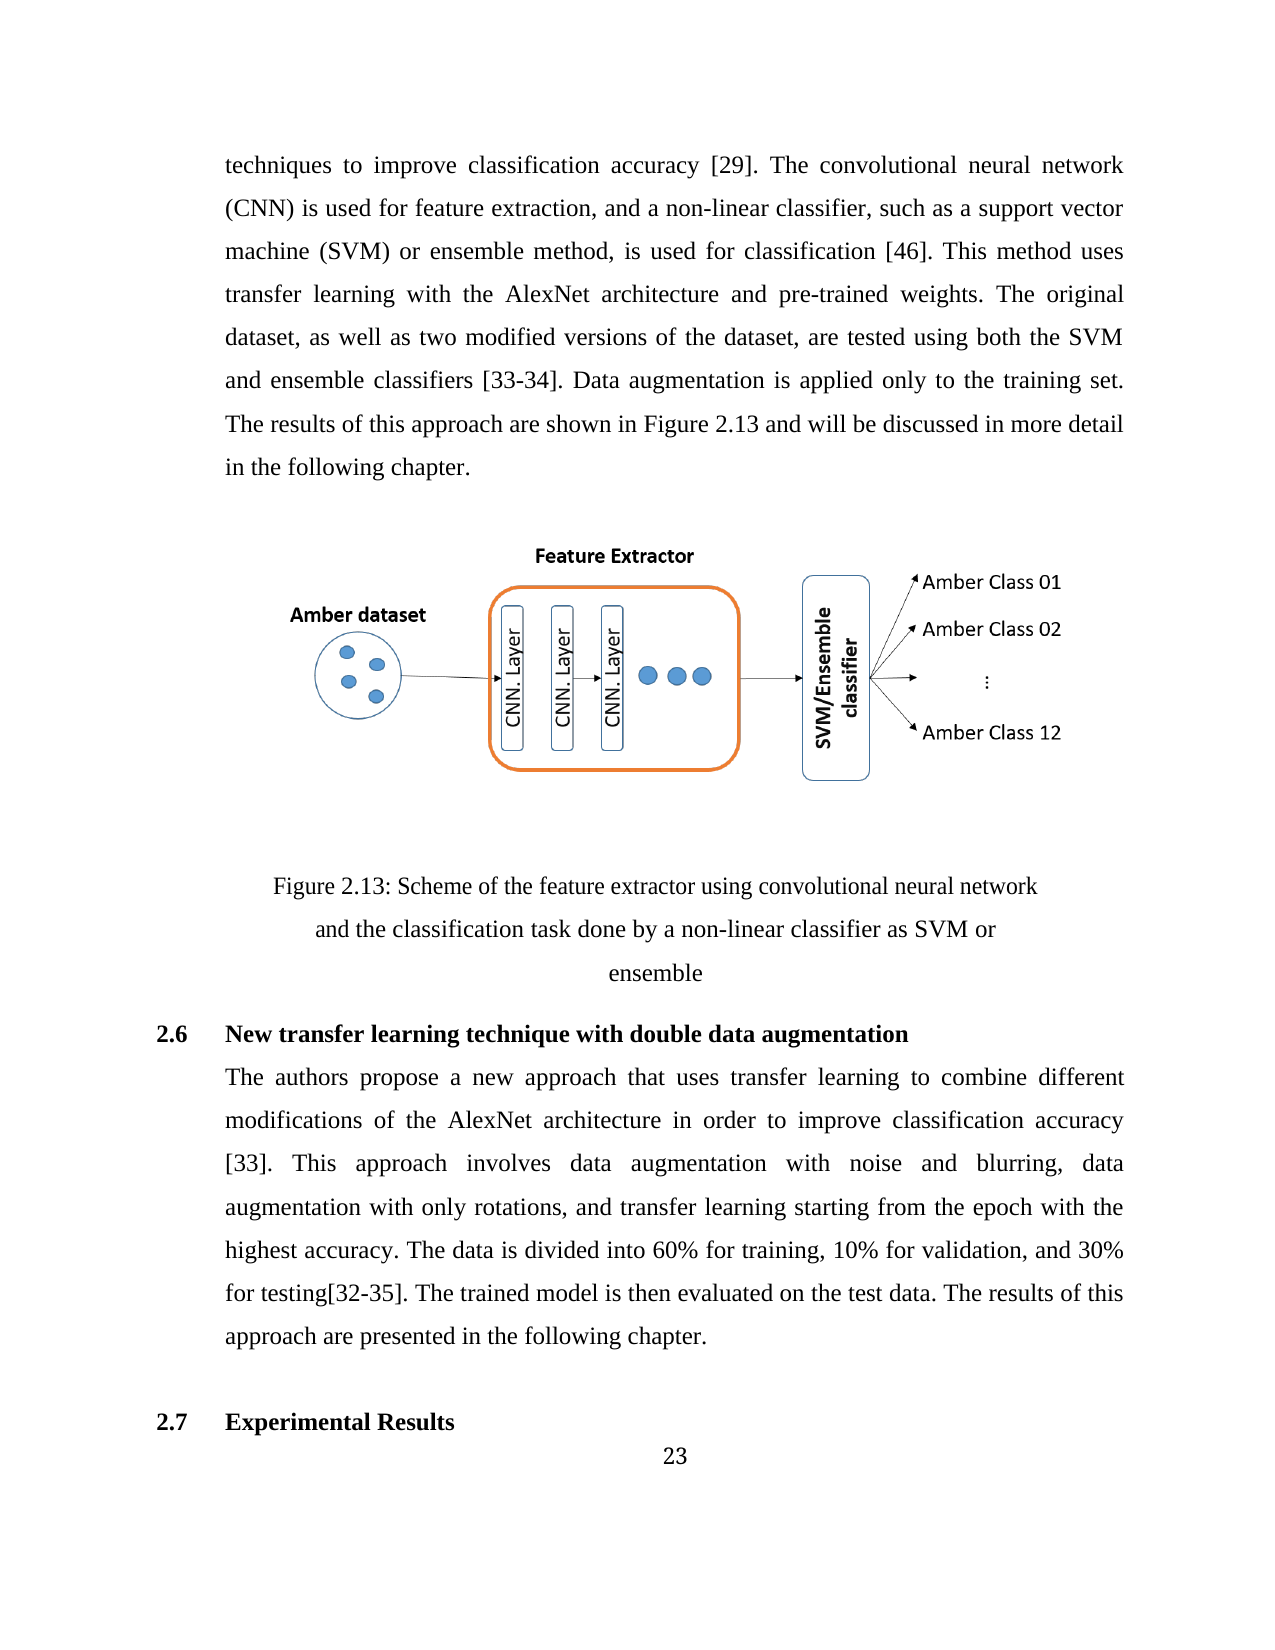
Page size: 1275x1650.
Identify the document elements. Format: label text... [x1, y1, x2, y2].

picture [276, 534, 1074, 781]
list Experimental Results [156, 1407, 1125, 1436]
list New transfer learning technique with double data augmentation [156, 1019, 1042, 1048]
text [225, 150, 1125, 481]
text The authors propose a new approach that uses transfer learning to combine different modifications of the AlexNet architecture in order to improve classification accuracy [33]. This approach involves data augmentation with noise and blurring, data augmentation with only rotations, and transfer learning starting from the epoch with the highest accuracy. The data is divided into 60% for training, 10% for validation, and 30% for testing[32-35]. The trained model is then evaluated on the test data. The results of this approach are presented in the following chapter. [225, 1062, 1125, 1350]
text Figure 2.13: Scheme of the feature extractor using convolutional neural network and the classification task done by a non-linear classifier as SVM or ensemble [269, 871, 1042, 986]
